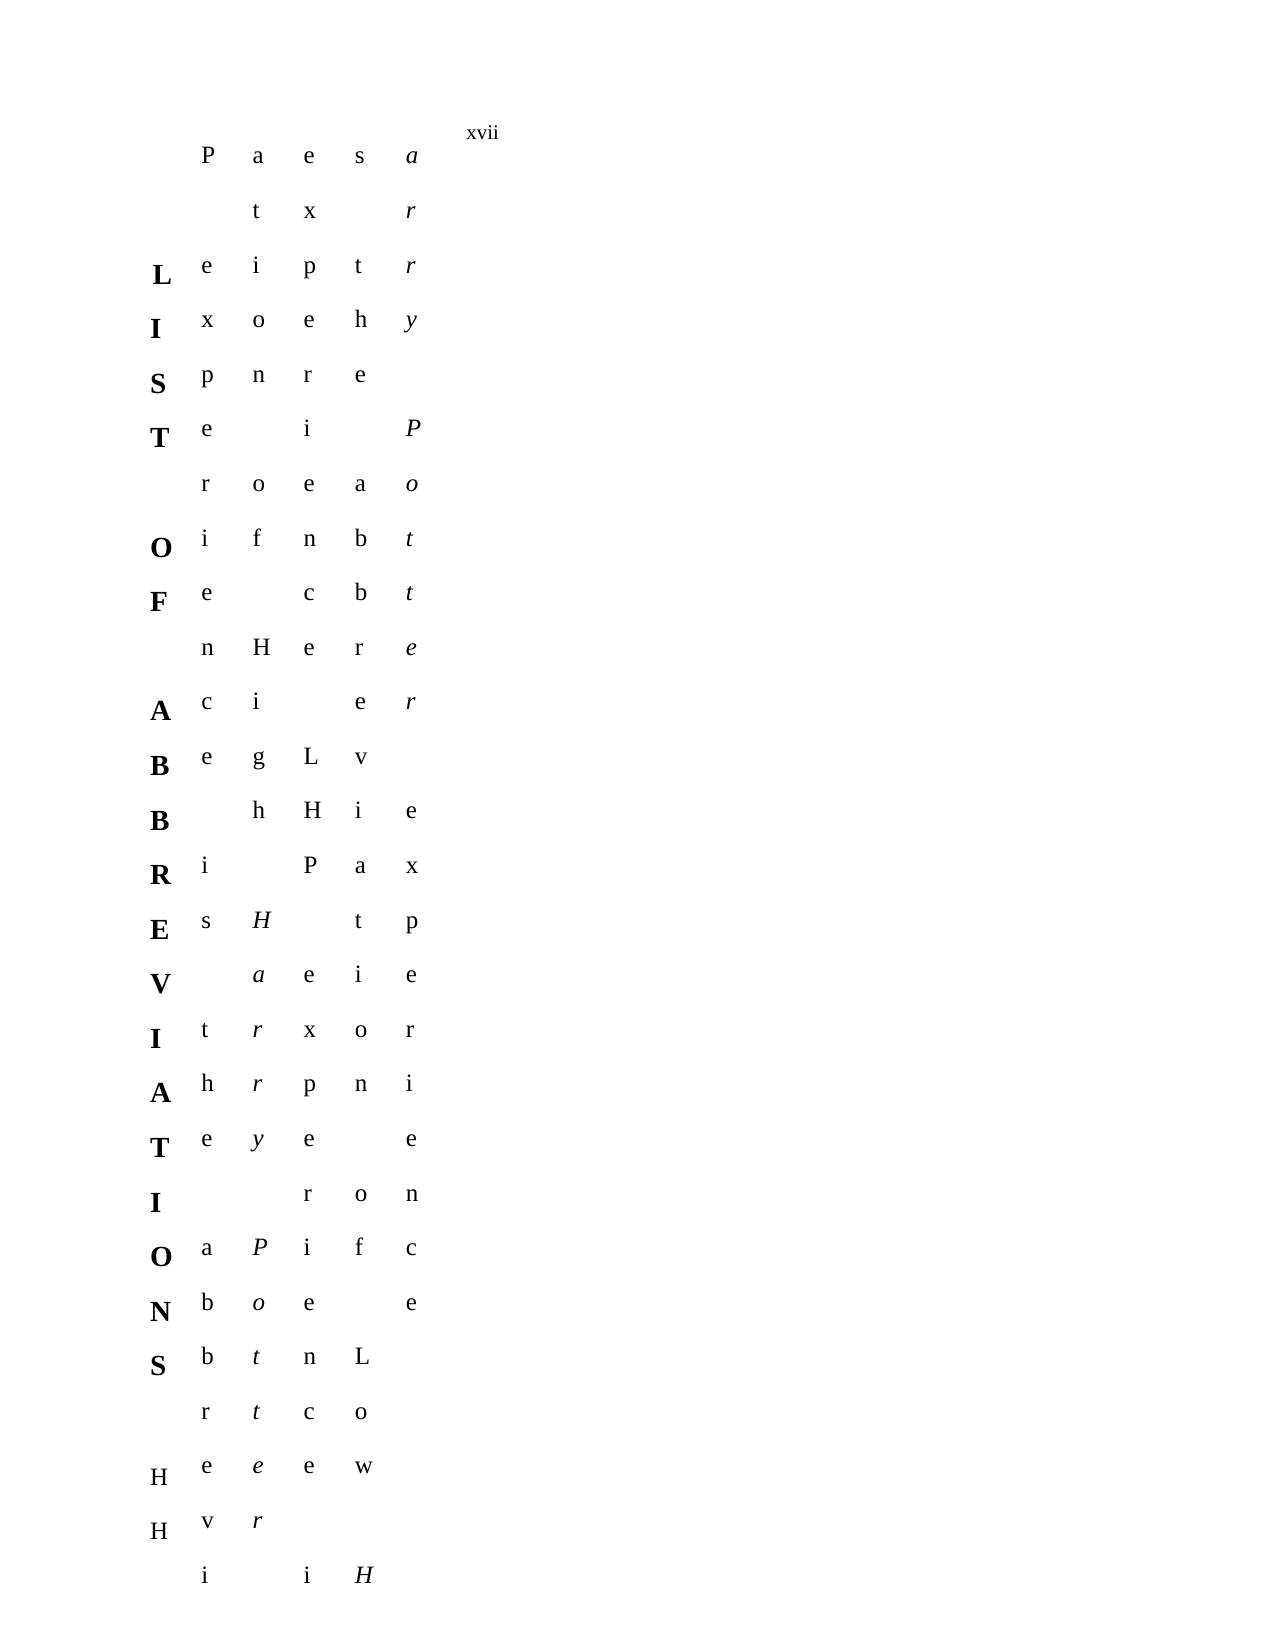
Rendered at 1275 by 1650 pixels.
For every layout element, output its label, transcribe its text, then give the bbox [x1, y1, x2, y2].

text xvii [457, 120, 508, 144]
